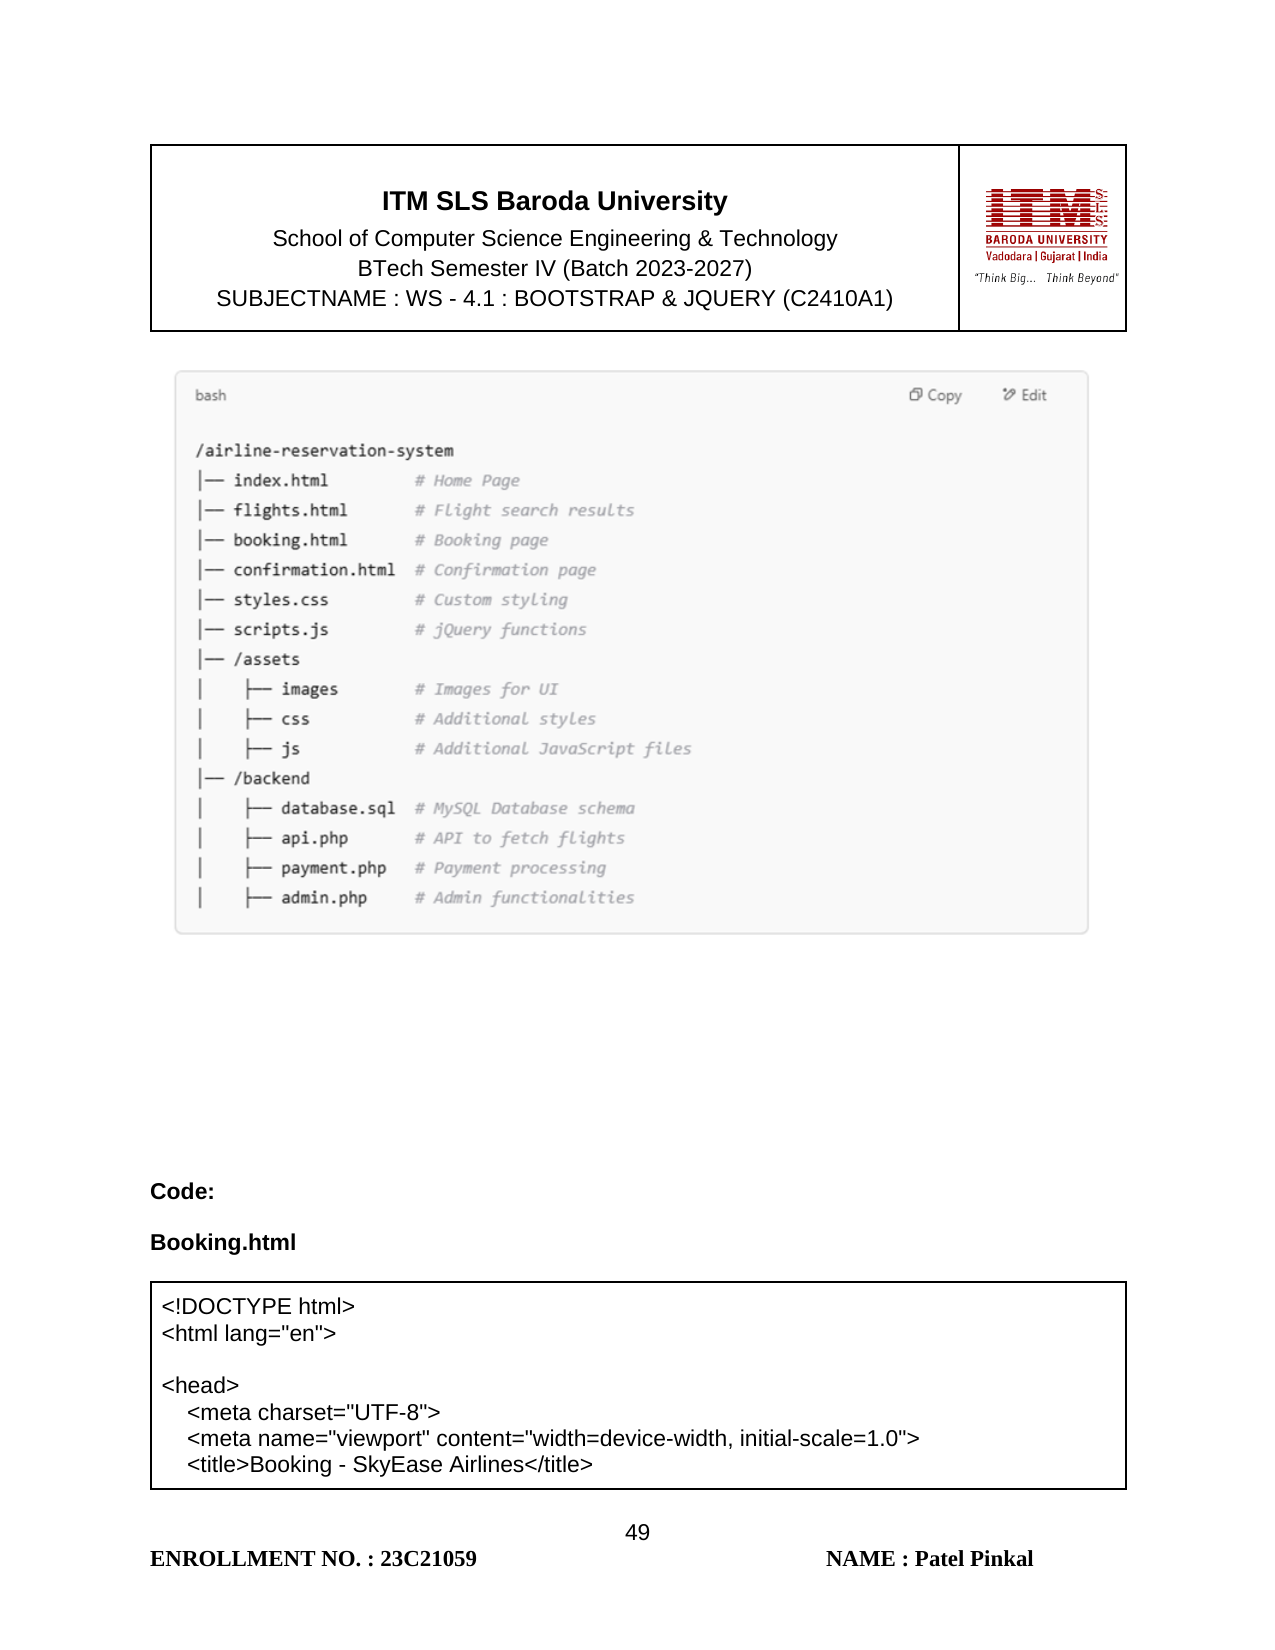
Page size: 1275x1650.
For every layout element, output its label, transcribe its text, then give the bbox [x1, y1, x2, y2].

picture [150, 362, 1125, 948]
text Booking.html [150, 1229, 1125, 1256]
picture [969, 185, 1124, 288]
text Code: [150, 1178, 1125, 1204]
